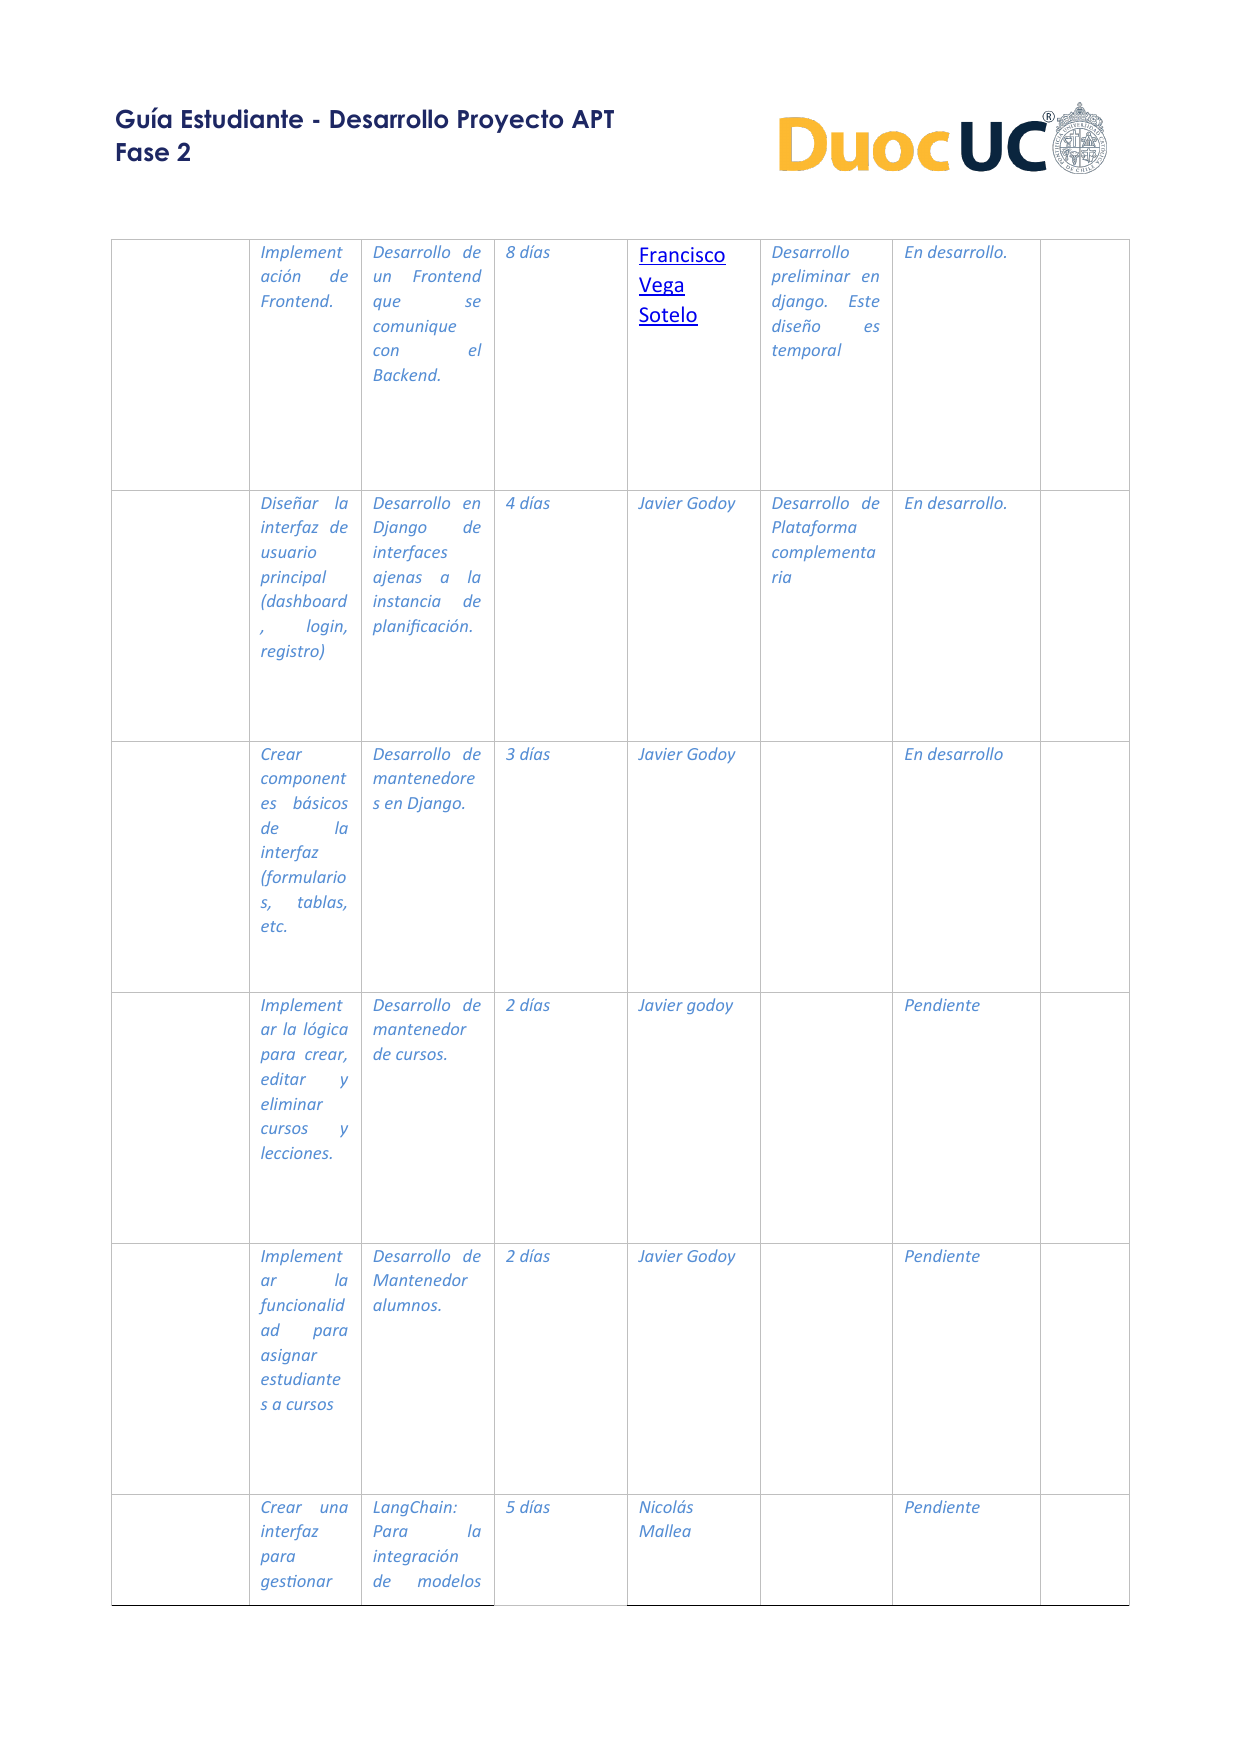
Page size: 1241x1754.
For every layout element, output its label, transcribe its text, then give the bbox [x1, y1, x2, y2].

table_cell Diseñar la interfaz de usuario principal (dashboard, login, registro) [250, 491, 361, 741]
table_cell [1041, 993, 1129, 1243]
table_cell [112, 742, 249, 992]
table_cell [761, 1244, 892, 1494]
table_cell Nicolás Mallea [628, 1495, 760, 1605]
table_cell Desarrollo de Plataforma complementaria [761, 491, 892, 741]
table_cell [761, 993, 892, 1243]
table_cell En desarrollo. [893, 240, 1040, 490]
table_cell Javier godoy [628, 993, 760, 1243]
table_cell [1041, 1244, 1129, 1494]
table_cell Pendiente [893, 1495, 1040, 1605]
table_cell Francisco Vega Sotelo [628, 240, 760, 490]
table_cell Desarrollo de mantenedor de cursos. [362, 993, 494, 1243]
table_cell [761, 742, 892, 992]
table_cell Pendiente [893, 993, 1040, 1243]
table_cell Javier Godoy [628, 742, 760, 992]
table_cell Crear una interfaz para gestionar los leccionarios y bitácoras de las clases. [250, 1495, 361, 1605]
table_cell 2 días [495, 993, 627, 1243]
table_cell En desarrollo [893, 742, 1040, 992]
table_cell [112, 491, 249, 741]
table_cell 3 días [495, 742, 627, 992]
table_cell En desarrollo. [893, 491, 1040, 741]
table_cell 4 días [495, 491, 627, 741]
table_cell [1041, 240, 1129, 490]
table_cell Desarrollo preliminar en django. Este diseño es temporal [761, 240, 892, 490]
table_cell [112, 1495, 249, 1605]
table_cell Crear componentes básicos de la interfaz (formularios, tablas, etc. [250, 742, 361, 992]
table_cell Implementar la funcionalidad para asignar estudiantes a cursos [250, 1244, 361, 1494]
table_cell [1041, 742, 1129, 992]
table_cell Desarrollo de un Frontend que se comunique con el Backend. [362, 240, 494, 490]
table_cell 2 días [495, 1244, 627, 1494]
table_cell [112, 993, 249, 1243]
table_cell [761, 1495, 892, 1605]
table_cell 5 días [495, 1495, 627, 1605]
table_cell Desarrollo en Django de interfaces ajenas a la instancia de planificación. [362, 491, 494, 741]
table_cell Javier Godoy [628, 491, 760, 741]
table_cell Implementación de Frontend. [250, 240, 361, 490]
picture [779, 102, 1107, 174]
table_cell [1041, 491, 1129, 741]
table_cell Javier Godoy [628, 1244, 760, 1494]
table_cell 8 días [495, 240, 627, 490]
table_cell Pendiente [893, 1244, 1040, 1494]
table_cell Desarrollo de Mantenedor alumnos. [362, 1244, 494, 1494]
table_cell Implementar la lógica para crear, editar y eliminar cursos y lecciones. [250, 993, 361, 1243]
table_cell [112, 1244, 249, 1494]
table_cell Desarrollo de mantenedores en Django. [362, 742, 494, 992]
table_cell [1041, 1495, 1129, 1605]
